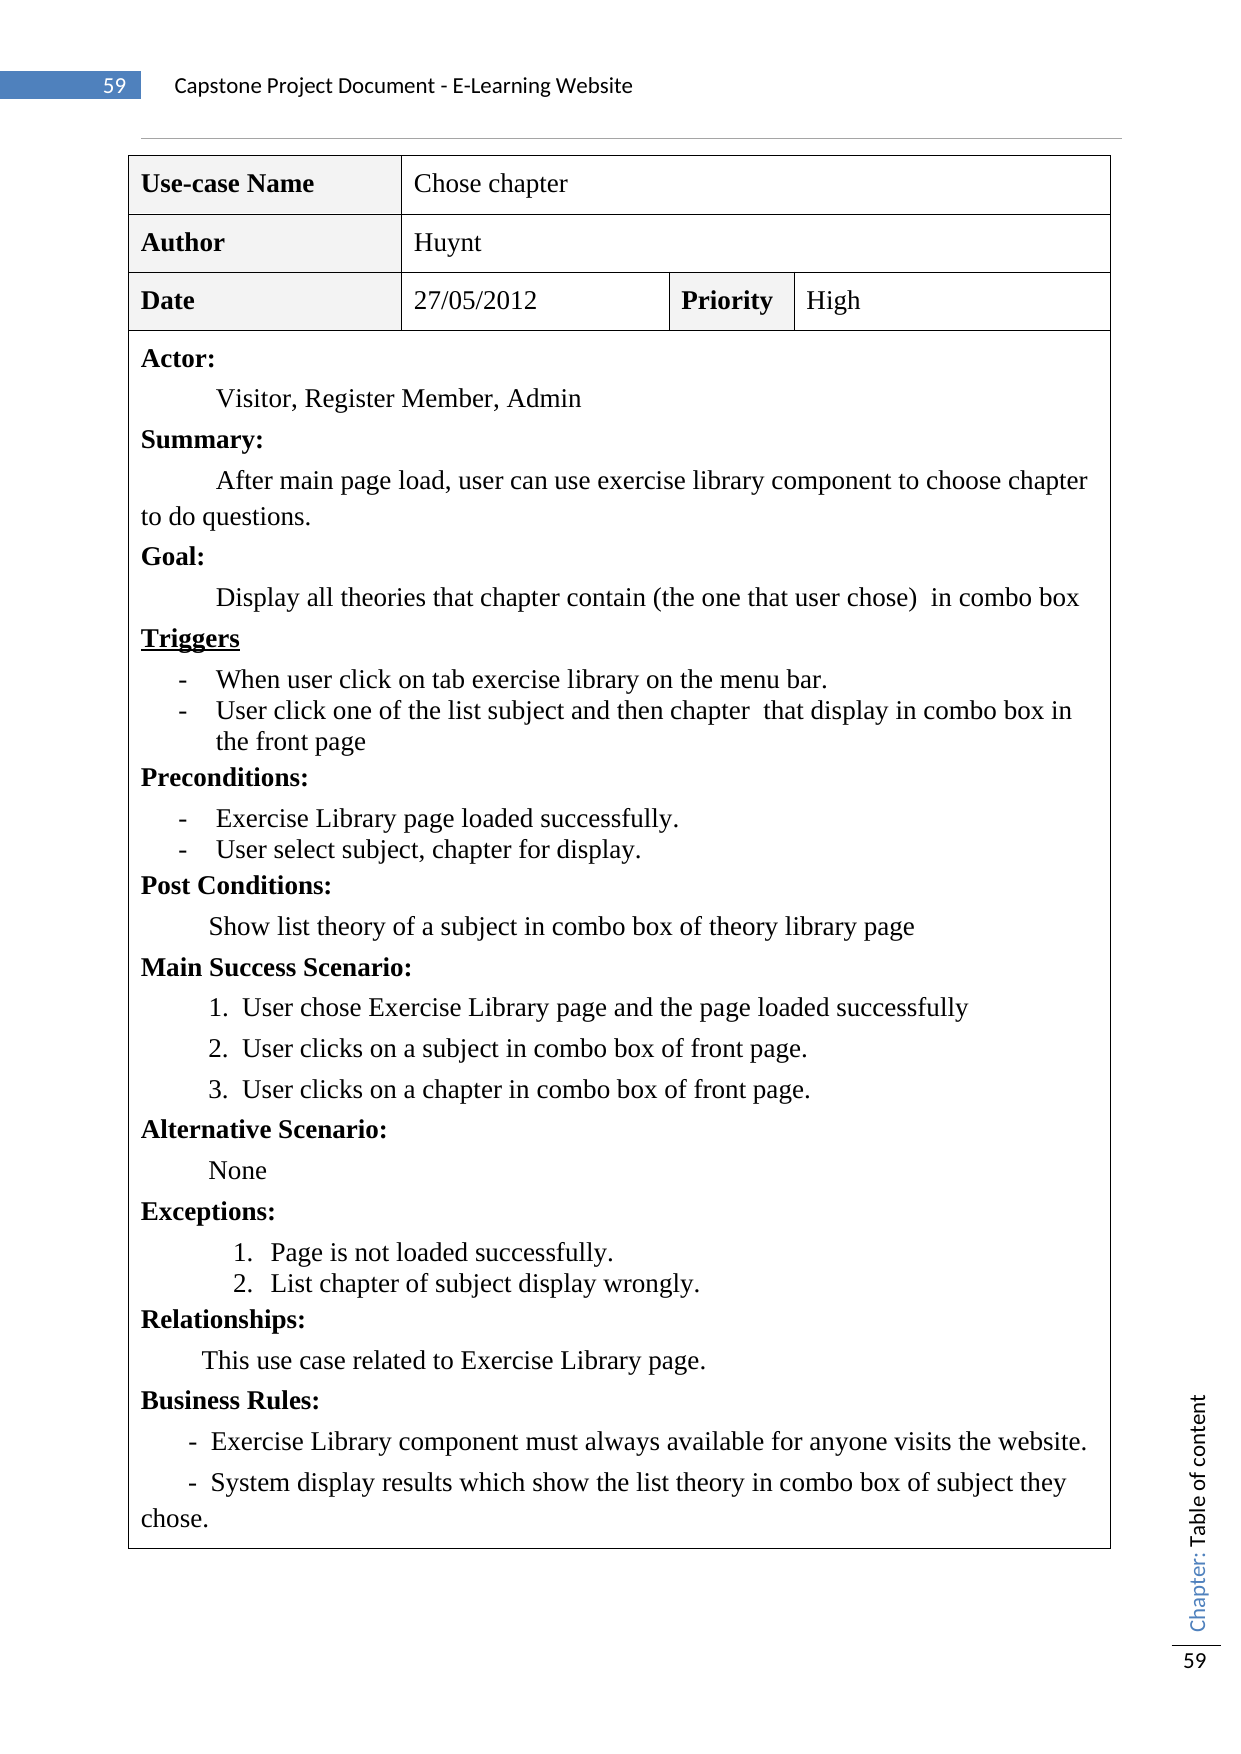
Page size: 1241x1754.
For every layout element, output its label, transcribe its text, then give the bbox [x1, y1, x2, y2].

table_cell 27/05/2012 [402, 273, 669, 330]
table_cell Actor: Visitor, Register Member, Admin Summary: After main page load, user can use exercise library component to choose chapter to do questions. Goal: Display all theories that chapter contain (the one that user chose) in combo box Triggers When user click on tab exercise library on the menu bar. User click one of the list subject and then chapter that display in combo box in the front page Preconditions: Exercise Library page loaded successfully. User select subject, chapter for display. Post Conditions: Show list theory of a subject in combo box of theory library page Main Success Scenario: 1. User chose Exercise Library page and the page loaded successfully 2. User clicks on a subject in combo box of front page. 3. User clicks on a chapter in combo box of front page. Alternative Scenario: None Exceptions: Page is not loaded successfully. List chapter of subject display wrongly. Relationships: This use case related to Exercise Library page. Business Rules: - Exercise Library component must always available for anyone visits the website. - System display results which show the list theory in combo box of subject they chose. [129, 331, 1110, 1548]
table_cell High [795, 273, 1110, 330]
table_cell Use-case Name [129, 156, 401, 213]
table_cell Chose chapter [402, 156, 1110, 213]
table_cell Date [129, 273, 401, 330]
table_cell Huynt [402, 215, 1110, 272]
table_cell Priority [670, 273, 794, 330]
table_cell Author [129, 215, 401, 272]
